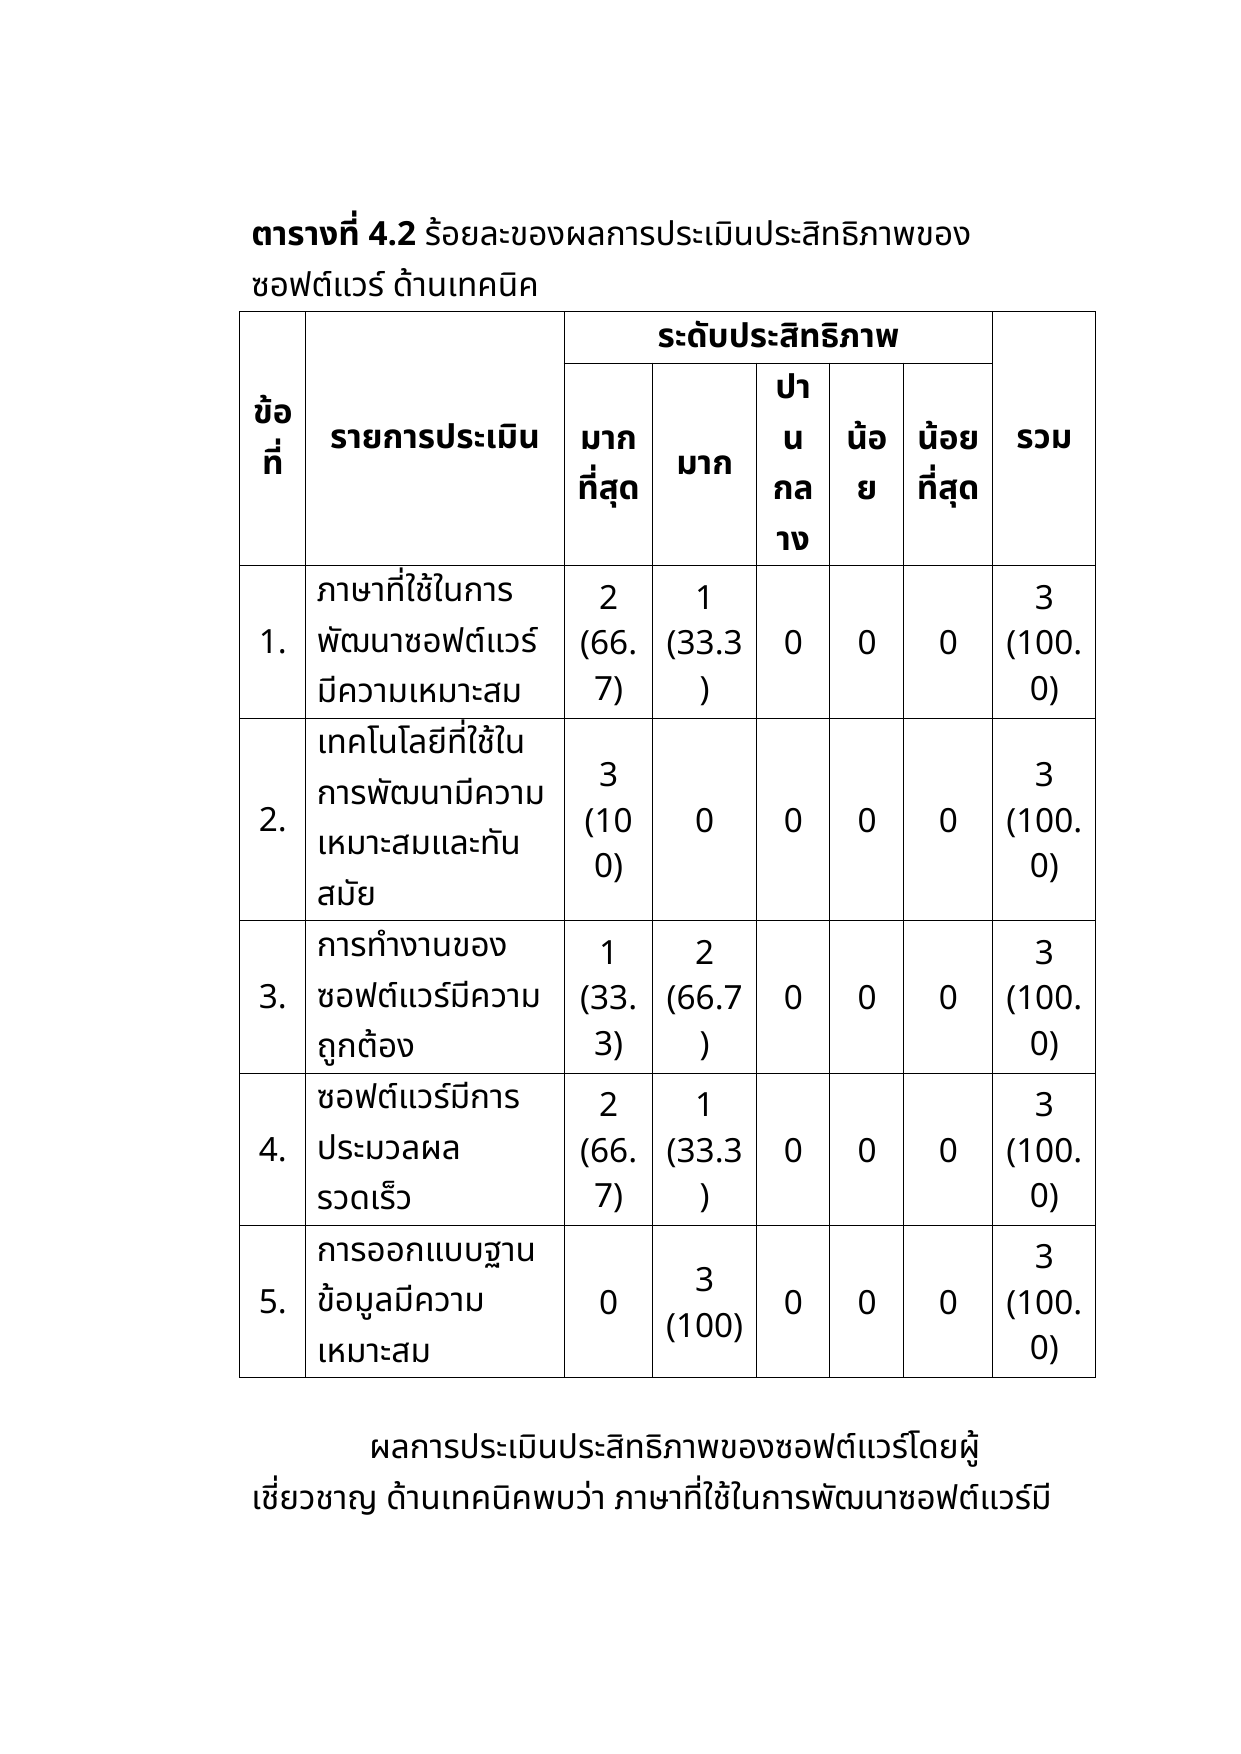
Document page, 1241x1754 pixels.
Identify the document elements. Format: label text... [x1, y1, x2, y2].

table_cell 5. [240, 1226, 305, 1377]
table_cell 2 (66.7) [565, 1074, 652, 1225]
table_cell 0 [830, 1074, 903, 1225]
table_cell 3 (100.0) [993, 1226, 1095, 1377]
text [251, 1423, 1090, 1524]
table_cell 3. [240, 921, 305, 1072]
text ตารางที่ 4.2 ร้อยละของผลการประเมินประสิทธิภาพของซอฟต์แวร์ ด้านเทคนิค [251, 210, 1090, 311]
table_cell 1. [240, 566, 305, 717]
table_cell 0 [904, 566, 992, 717]
table_cell มากที่สุด [565, 364, 652, 565]
table_cell 0 [830, 719, 903, 920]
table_header ข้อที่ [240, 312, 305, 565]
table_cell 0 [904, 719, 992, 920]
table_cell 0 [830, 566, 903, 717]
table_cell ซอฟต์แวร์มีการประมวลผลรวดเร็ว [306, 1074, 564, 1225]
table_cell 0 [757, 566, 829, 717]
table_cell 0 [904, 1226, 992, 1377]
table_cell 0 [830, 1226, 903, 1377]
table_cell 3 (100) [653, 1226, 756, 1377]
table_cell น้อย [830, 364, 903, 565]
table_cell 2 (66.7) [653, 921, 756, 1072]
table_cell 0 [757, 1226, 829, 1377]
table_cell ภาษาที่ใช้ในการพัฒนาซอฟต์แวร์มีความเหมาะสม [306, 566, 564, 717]
table_header รายการประเมิน [306, 312, 564, 565]
table_cell 0 [565, 1226, 652, 1377]
table_cell 3 (100.0) [993, 719, 1095, 920]
table_cell ปานกลาง [757, 364, 829, 565]
table_cell การทำงานของซอฟต์แวร์มีความถูกต้อง [306, 921, 564, 1072]
table_header รวม [993, 312, 1095, 565]
table_cell 0 [904, 921, 992, 1072]
table_cell การออกแบบฐานข้อมูลมีความเหมาะสม [306, 1226, 564, 1377]
table_cell 0 [757, 1074, 829, 1225]
table_cell 0 [830, 921, 903, 1072]
table_cell 0 [757, 719, 829, 920]
table_cell 1 (33.3) [565, 921, 652, 1072]
table_cell 2 (66.7) [565, 566, 652, 717]
table_cell มาก [653, 364, 756, 565]
table_cell น้อยที่สุด [904, 364, 992, 565]
table_header ระดับประสิทธิภาพ [565, 312, 992, 362]
table_cell 0 [653, 719, 756, 920]
table_cell เทคโนโลยีที่ใช้ในการพัฒนามีความเหมาะสมและทันสมัย [306, 719, 564, 920]
table_cell 4. [240, 1074, 305, 1225]
table_cell 0 [904, 1074, 992, 1225]
table_cell 2. [240, 719, 305, 920]
table_cell 3 (100.0) [993, 921, 1095, 1072]
table_cell 0 [757, 921, 829, 1072]
table_cell 3 (100.0) [993, 566, 1095, 717]
table_cell 1 (33.3) [653, 566, 756, 717]
table_cell 3 (100) [565, 719, 652, 920]
table_cell 1 (33.3) [653, 1074, 756, 1225]
table_cell 3 (100.0) [993, 1074, 1095, 1225]
